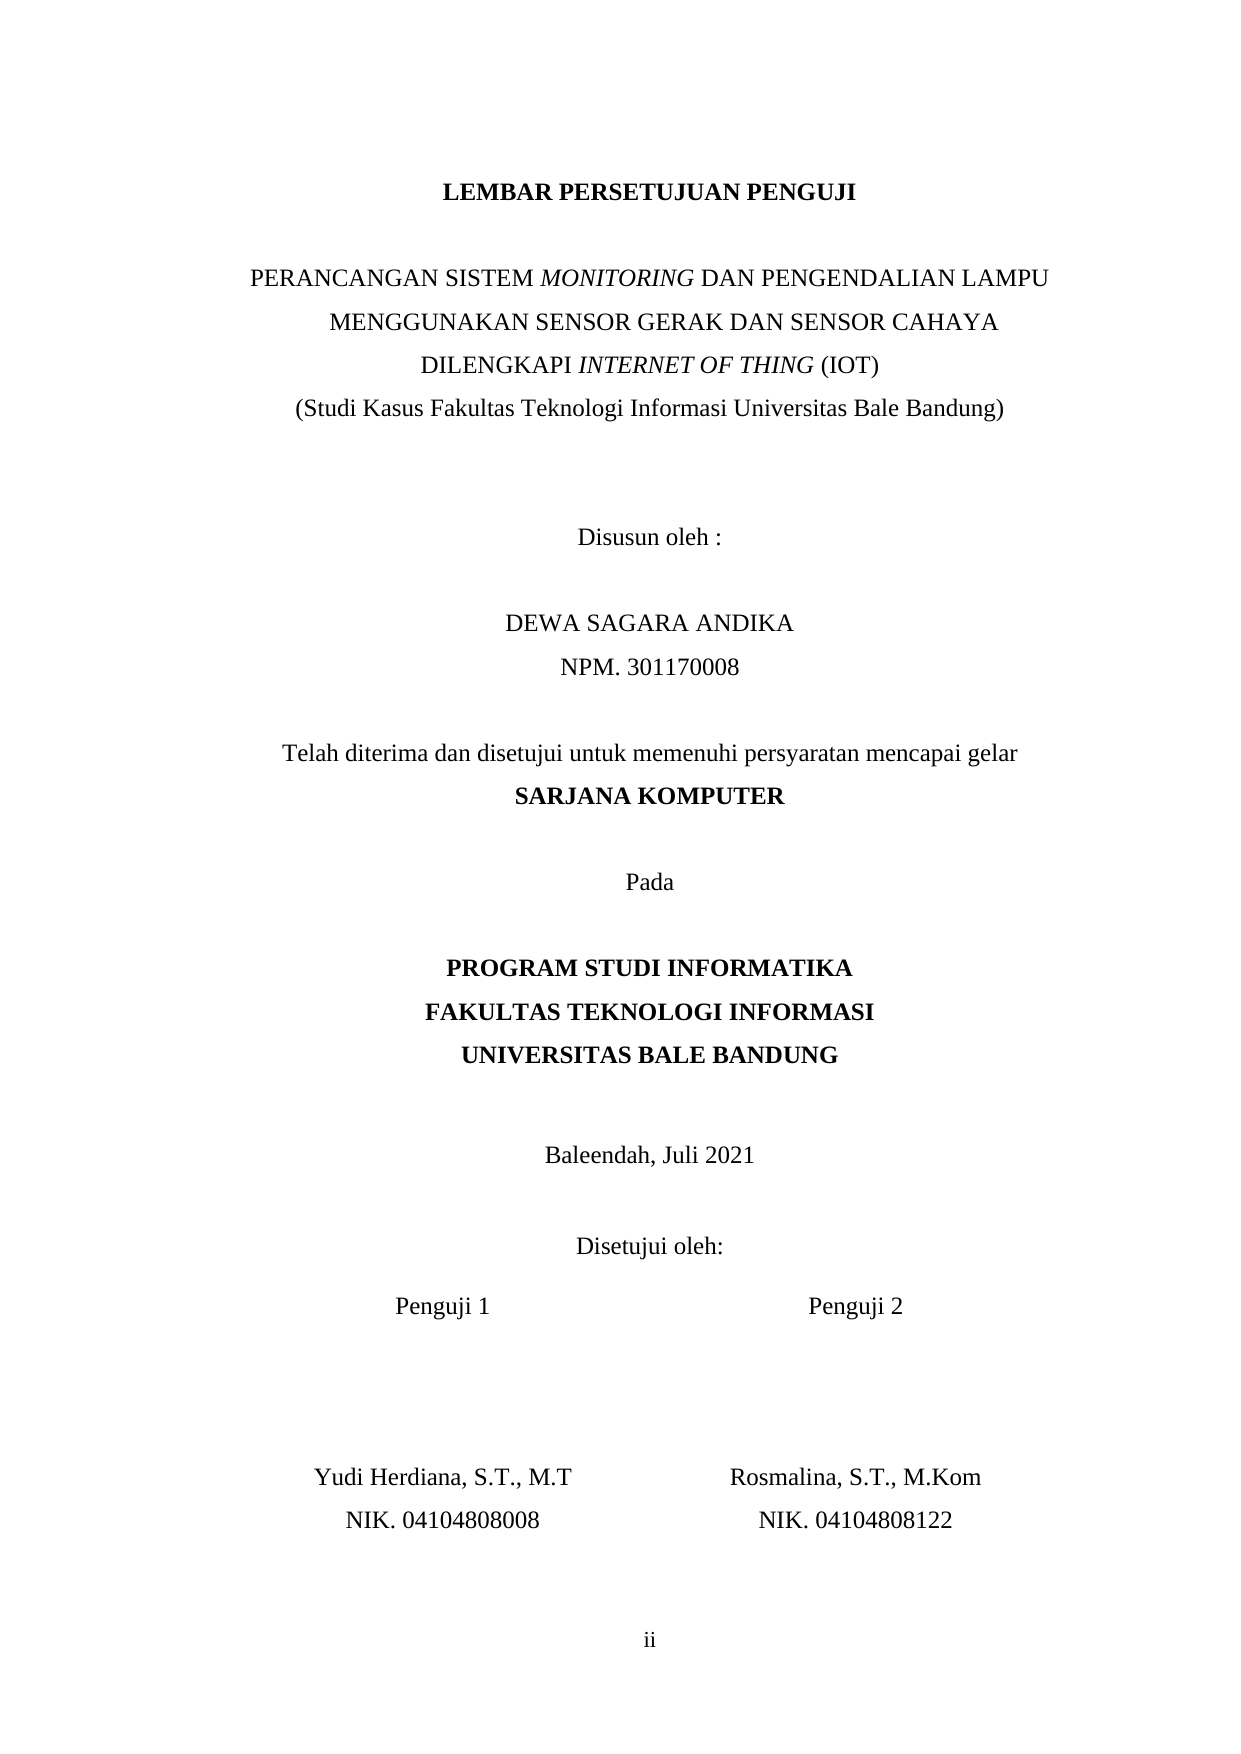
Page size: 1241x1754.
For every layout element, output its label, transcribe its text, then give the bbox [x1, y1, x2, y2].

text FAKULTAS TEKNOLOGI INFORMASI [236, 997, 1063, 1025]
text UNIVERSITAS BALE BANDUNG [236, 1040, 1063, 1068]
text Baleendah, Juli 2021 [236, 1140, 1063, 1169]
text DILENGKAPI INTERNET OF THING (IOT) [236, 350, 1063, 378]
table_cell Yudi Herdiana, S.T., M.T NIK. 04104808008 [236, 1333, 649, 1547]
text SARJANA KOMPUTER [236, 781, 1063, 810]
text PROGRAM STUDI INFORMATIKA [236, 953, 1063, 982]
text Pada [236, 867, 1063, 896]
table_header Penguji 2 [649, 1291, 1062, 1333]
title MENGGUNAKAN SENSOR GERAK DAN SENSOR CAHAYA [236, 307, 1092, 335]
text NPM. 301170008 [236, 652, 1063, 680]
text Disusun oleh : [236, 522, 1063, 551]
text (Studi Kasus Fakultas Teknologi Informasi Universitas Bale Bandung) [236, 393, 1063, 422]
text Disetujui oleh: [236, 1231, 1063, 1260]
table_cell Rosmalina, S.T., M.Kom NIK. 04104808122 [649, 1333, 1062, 1547]
text DEWA SAGARA ANDIKA [236, 608, 1063, 637]
table_header Penguji 1 [236, 1291, 649, 1333]
text Telah diterima dan disetujui untuk memenuhi persyaratan mencapai gelar [236, 738, 1063, 767]
title PERANCANGAN SISTEM MONITORING DAN PENGENDALIAN LAMPU [236, 263, 1063, 292]
subtitle LEMBAR PERSETUJUAN PENGUJI [236, 177, 1063, 206]
